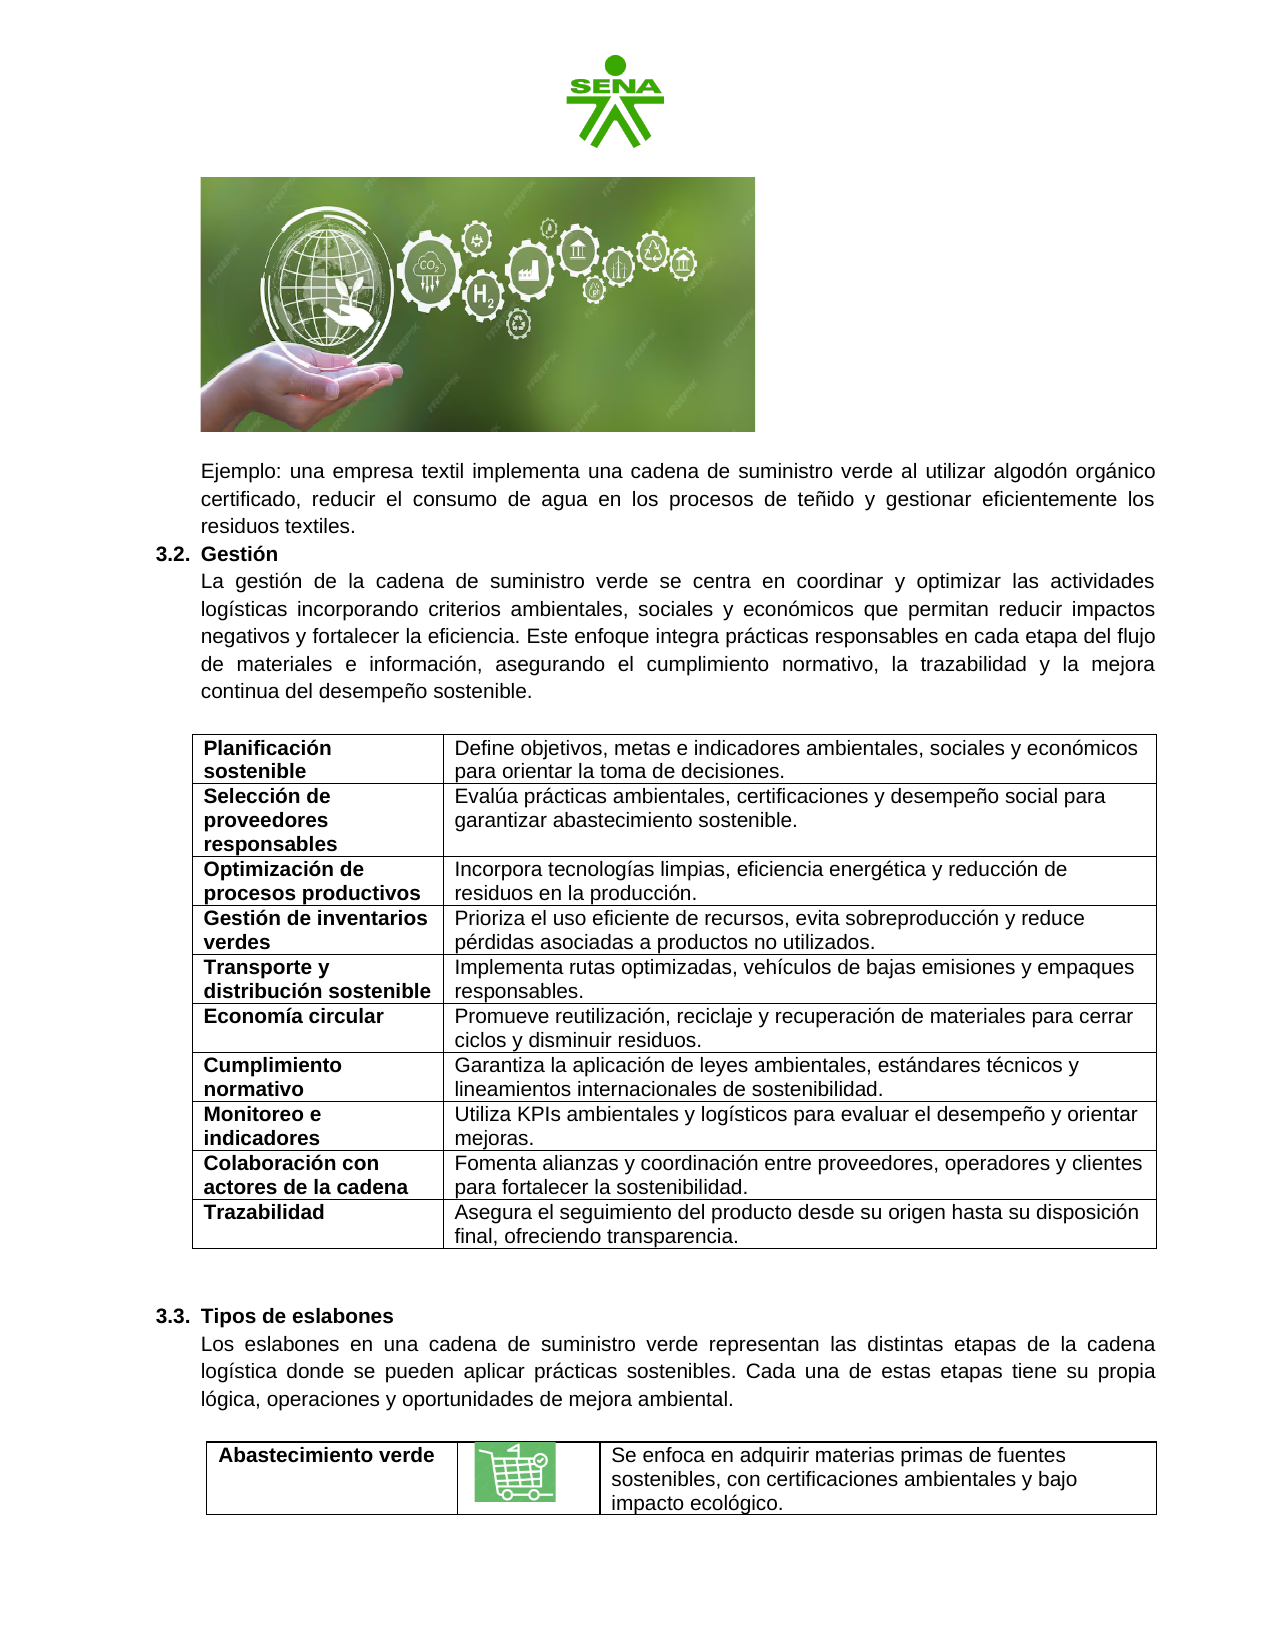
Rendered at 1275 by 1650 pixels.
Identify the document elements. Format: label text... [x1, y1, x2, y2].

table_cell Promueve reutilización, reciclaje y recuperación de materiales para cerrar ciclos y disminuir residuos. [444, 1004, 1156, 1052]
table_cell Incorpora tecnologías limpias, eficiencia energética y reducción de residuos en la producción. [444, 857, 1156, 905]
table_cell Gestión de inventarios verdes [193, 906, 443, 954]
table_cell Economía circular [193, 1004, 443, 1052]
picture [474, 1442, 556, 1502]
list La gestión de la cadena de suministro verde se centra en coordinar y optimizar las actividades logísticas incorporando criterios ambientales, sociales y económicos que permitan reducir impactos negativos y fortalecer la eficiencia. Este enfoque integra prácticas responsables en cada etapa del flujo de materiales e información, asegurando el cumplimiento normativo, la trazabilidad y la mejora continua del desempeño sostenible. [201, 569, 1157, 703]
table_cell Optimización de procesos productivos [193, 857, 443, 905]
list Tipos de eslabones [156, 1304, 1157, 1328]
table_cell Prioriza el uso eficiente de recursos, evita sobreproducción y reduce pérdidas asociadas a productos no utilizados. [444, 906, 1156, 954]
table_header Se enfoca en adquirir materias primas de fuentes sostenibles, con certificaciones ambientales y bajo impacto ecológico. [601, 1443, 1156, 1514]
table_cell Asegura el seguimiento del producto desde su origen hasta su disposición final, ofreciendo transparencia. [444, 1200, 1156, 1248]
list Los eslabones en una cadena de suministro verde representan las distintas etapas de la cadena logística donde se pueden aplicar prácticas sostenibles. Cada una de estas etapas tiene su propia lógica, operaciones y oportunidades de mejora ambiental. [201, 1331, 1157, 1410]
table_cell Cumplimiento normativo [193, 1053, 443, 1101]
table_cell Garantiza la aplicación de leyes ambientales, estándares técnicos y lineamientos internacionales de sostenibilidad. [444, 1053, 1156, 1101]
table_cell Selección de proveedores responsables [193, 784, 443, 856]
table_header Define objetivos, metas e indicadores ambientales, sociales y económicos para orientar la toma de decisiones. [444, 735, 1156, 783]
table_cell Trazabilidad [193, 1200, 443, 1248]
table_cell Colaboración con actores de la cadena [193, 1151, 443, 1199]
table_header Abastecimiento verde [207, 1443, 457, 1514]
table_cell Transporte y distribución sostenible [193, 955, 443, 1003]
list Gestión [156, 542, 1157, 566]
picture [200, 177, 756, 432]
table_cell Fomenta alianzas y coordinación entre proveedores, operadores y clientes para fortalecer la sostenibilidad. [444, 1151, 1156, 1199]
table_header Planificación sostenible [193, 735, 443, 783]
picture [566, 55, 664, 148]
list Ejemplo: una empresa textil implementa una cadena de suministro verde al utilizar algodón orgánico certificado, reducir el consumo de agua en los procesos de teñido y gestionar eficientemente los residuos textiles. [201, 459, 1157, 538]
table_cell Monitoreo e indicadores [193, 1102, 443, 1150]
table_cell Evalúa prácticas ambientales, certificaciones y desempeño social para garantizar abastecimiento sostenible. [444, 784, 1156, 856]
table_cell Implementa rutas optimizadas, vehículos de bajas emisiones y empaques responsables. [444, 955, 1156, 1003]
table_header [458, 1443, 599, 1514]
table_cell Utiliza KPIs ambientales y logísticos para evaluar el desempeño y orientar mejoras. [444, 1102, 1156, 1150]
